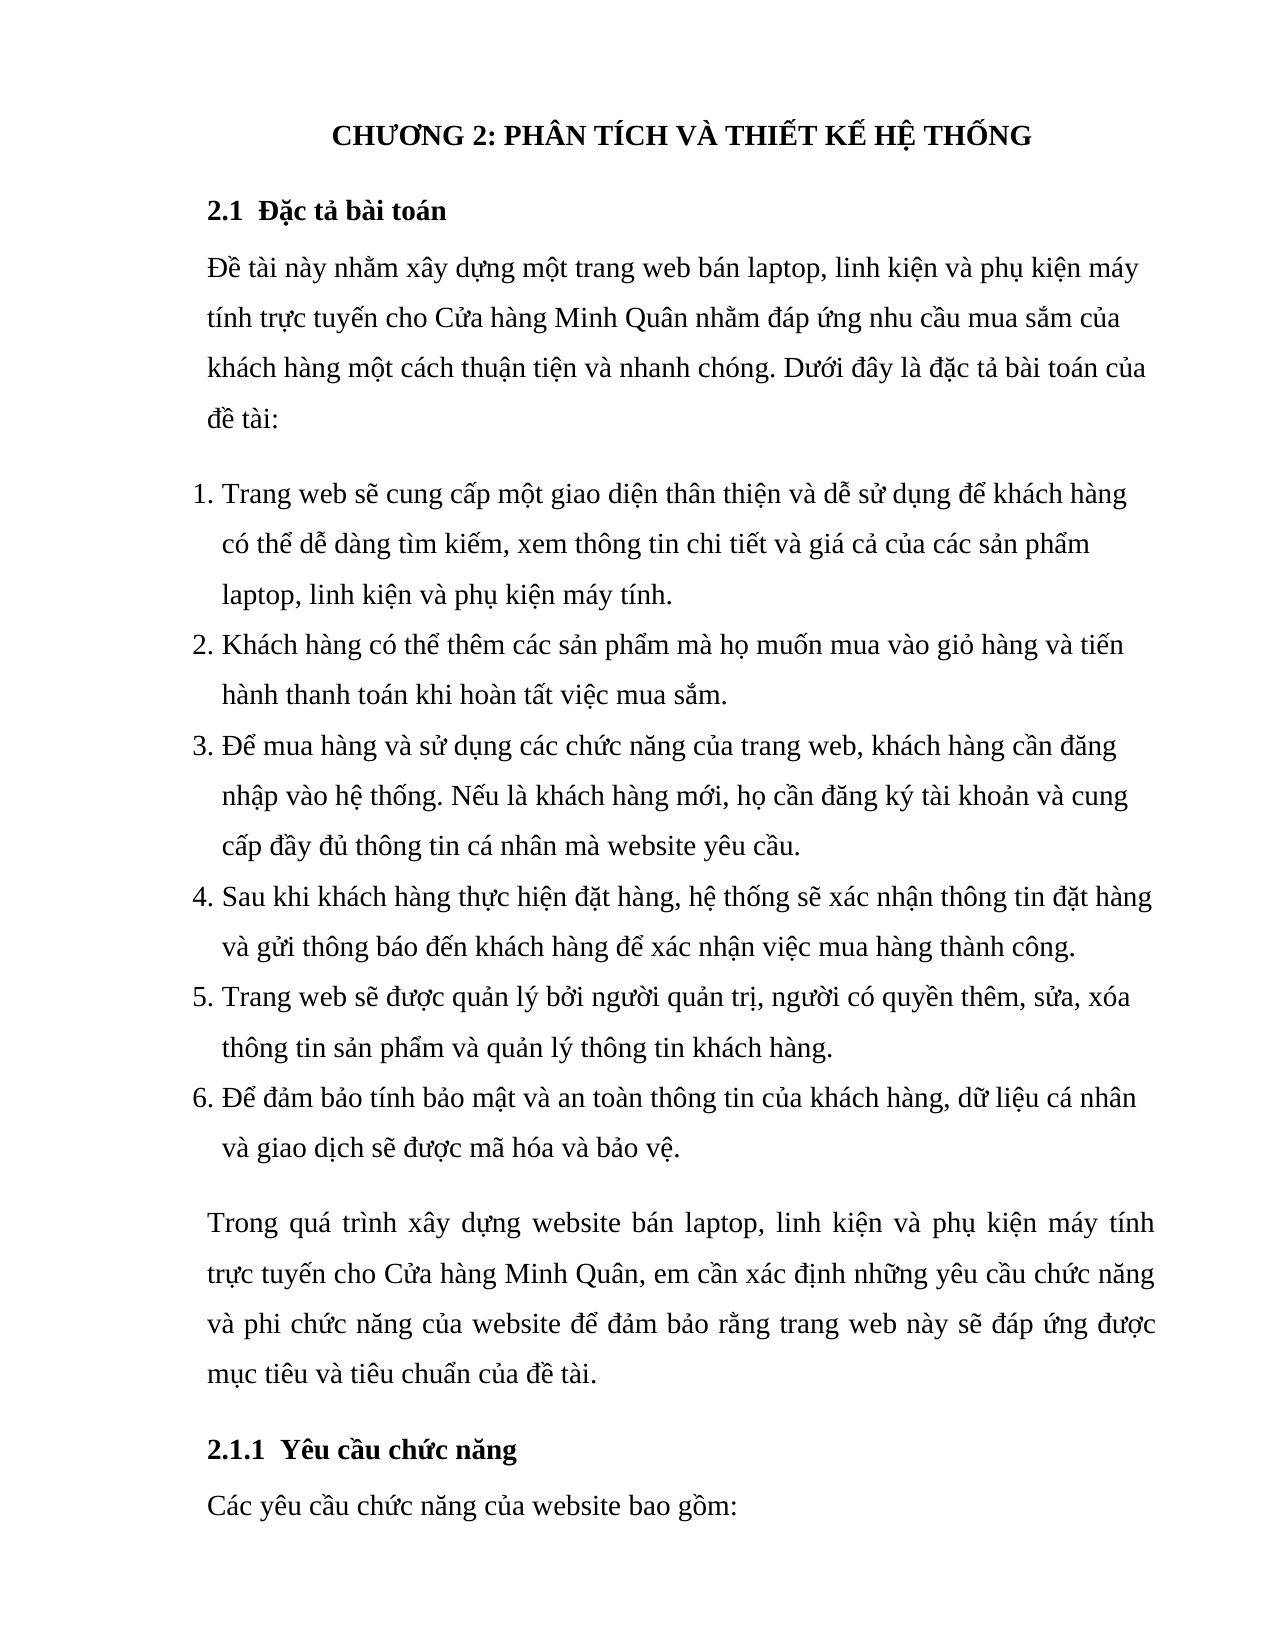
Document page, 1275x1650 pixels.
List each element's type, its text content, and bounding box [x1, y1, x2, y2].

text Trong quá trình xây dựng website bán laptop, linh kiện và phụ kiện máy tính trực tuyến cho Cửa hàng Minh Quân, em cần xác định những yêu cầu chức năng và phi chức năng của website để đảm bảo rằng trang web này sẽ đáp ứng được mục tiêu và tiêu chuẩn của đề tài. [207, 1206, 1157, 1390]
subtitle 2.1 Đặc tả bài toán [207, 193, 1157, 227]
list Khách hàng có thể thêm các sản phẩm mà họ muốn mua vào giỏ hàng và tiến hành thanh toán khi hoàn tất việc mua sắm. [192, 627, 1157, 711]
subtitle 2.1.1 Yêu cầu chức năng [207, 1432, 1157, 1465]
subtitle CHƯƠNG 2: PHÂN TÍCH VÀ THIẾT KẾ HỆ THỐNG [207, 118, 1157, 152]
text Các yêu cầu chức năng của website bao gồm: [207, 1488, 1157, 1522]
list Để mua hàng và sử dụng các chức năng của trang web, khách hàng cần đăng nhập vào hệ thống. Nếu là khách hàng mới, họ cần đăng ký tài khoản và cung cấp đầy đủ thông tin cá nhân mà website yêu cầu. [192, 728, 1157, 862]
list Trang web sẽ được quản lý bởi người quản trị, người có quyền thêm, sửa, xóa thông tin sản phẩm và quản lý thông tin khách hàng. [192, 979, 1157, 1063]
list Trang web sẽ cung cấp một giao diện thân thiện và dễ sử dụng để khách hàng có thể dễ dàng tìm kiếm, xem thông tin chi tiết và giá cả của các sản phẩm laptop, linh kiện và phụ kiện máy tính. [192, 476, 1157, 610]
list Sau khi khách hàng thực hiện đặt hàng, hệ thống sẽ xác nhận thông tin đặt hàng và gửi thông báo đến khách hàng để xác nhận việc mua hàng thành công. [192, 879, 1157, 963]
text Đề tài này nhằm xây dựng một trang web bán laptop, linh kiện và phụ kiện máy tính trực tuyến cho Cửa hàng Minh Quân nhằm đáp ứng nhu cầu mua sắm của khách hàng một cách thuận tiện và nhanh chóng. Dưới đây là đặc tả bài toán của đề tài: [207, 250, 1157, 434]
list Để đảm bảo tính bảo mật và an toàn thông tin của khách hàng, dữ liệu cá nhân và giao dịch sẽ được mã hóa và bảo vệ. [192, 1080, 1157, 1164]
